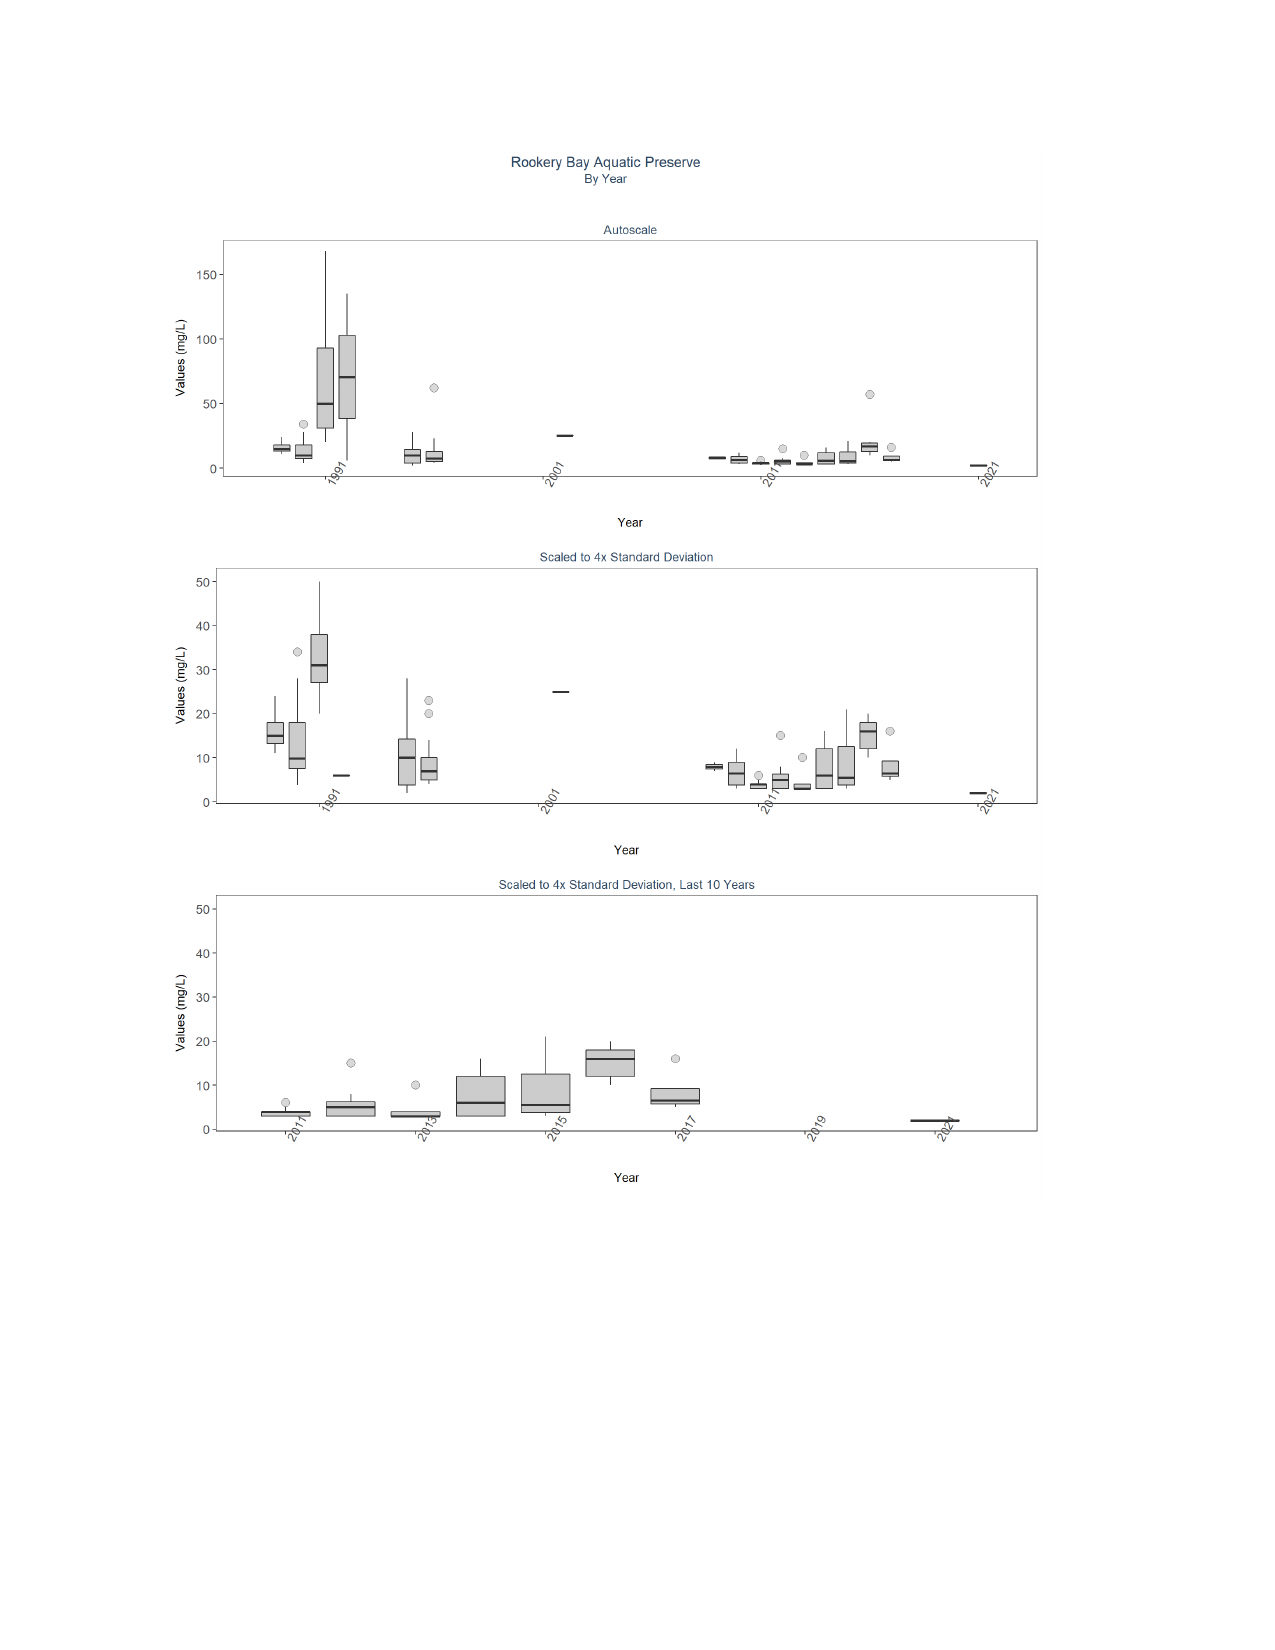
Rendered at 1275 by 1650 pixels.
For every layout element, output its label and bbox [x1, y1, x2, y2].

picture [168, 150, 1044, 1200]
